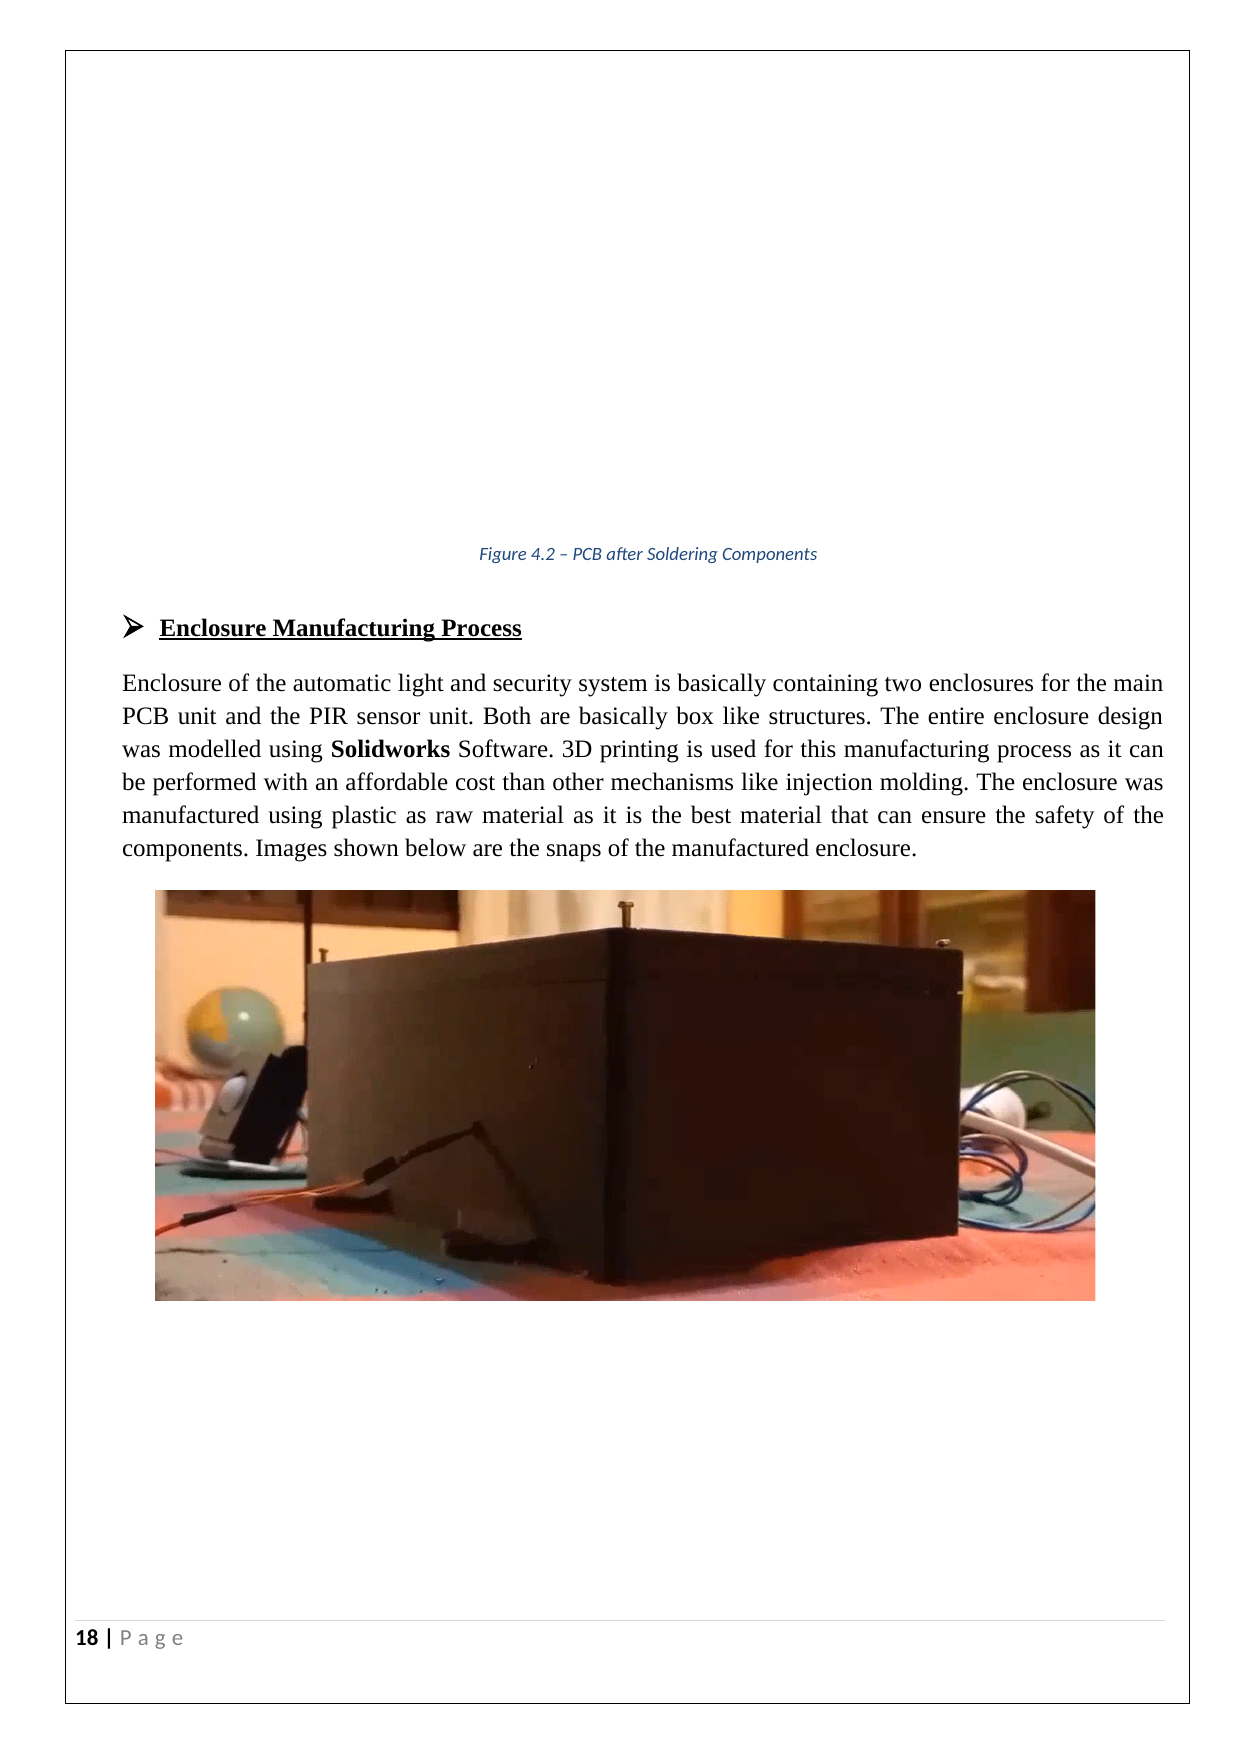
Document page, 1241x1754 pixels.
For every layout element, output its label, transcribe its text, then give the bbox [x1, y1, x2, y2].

text Enclosure of the automatic light and security system is basically containing two enclosures for the main PCB unit and the PIR sensor unit. Both are basically box like structures. The entire enclosure design was modelled using Solidworks Software. 3D printing is used for this manufacturing process as it can be performed with an affordable cost than other mechanisms like injection molding. The enclosure was manufactured using plastic as raw material as it is the best material that can ensure the safety of the components. Images shown below are the snaps of the manufactured enclosure. [122, 668, 1165, 862]
list Enclosure Manufacturing Process [122, 613, 1165, 643]
picture [155, 890, 1096, 1301]
